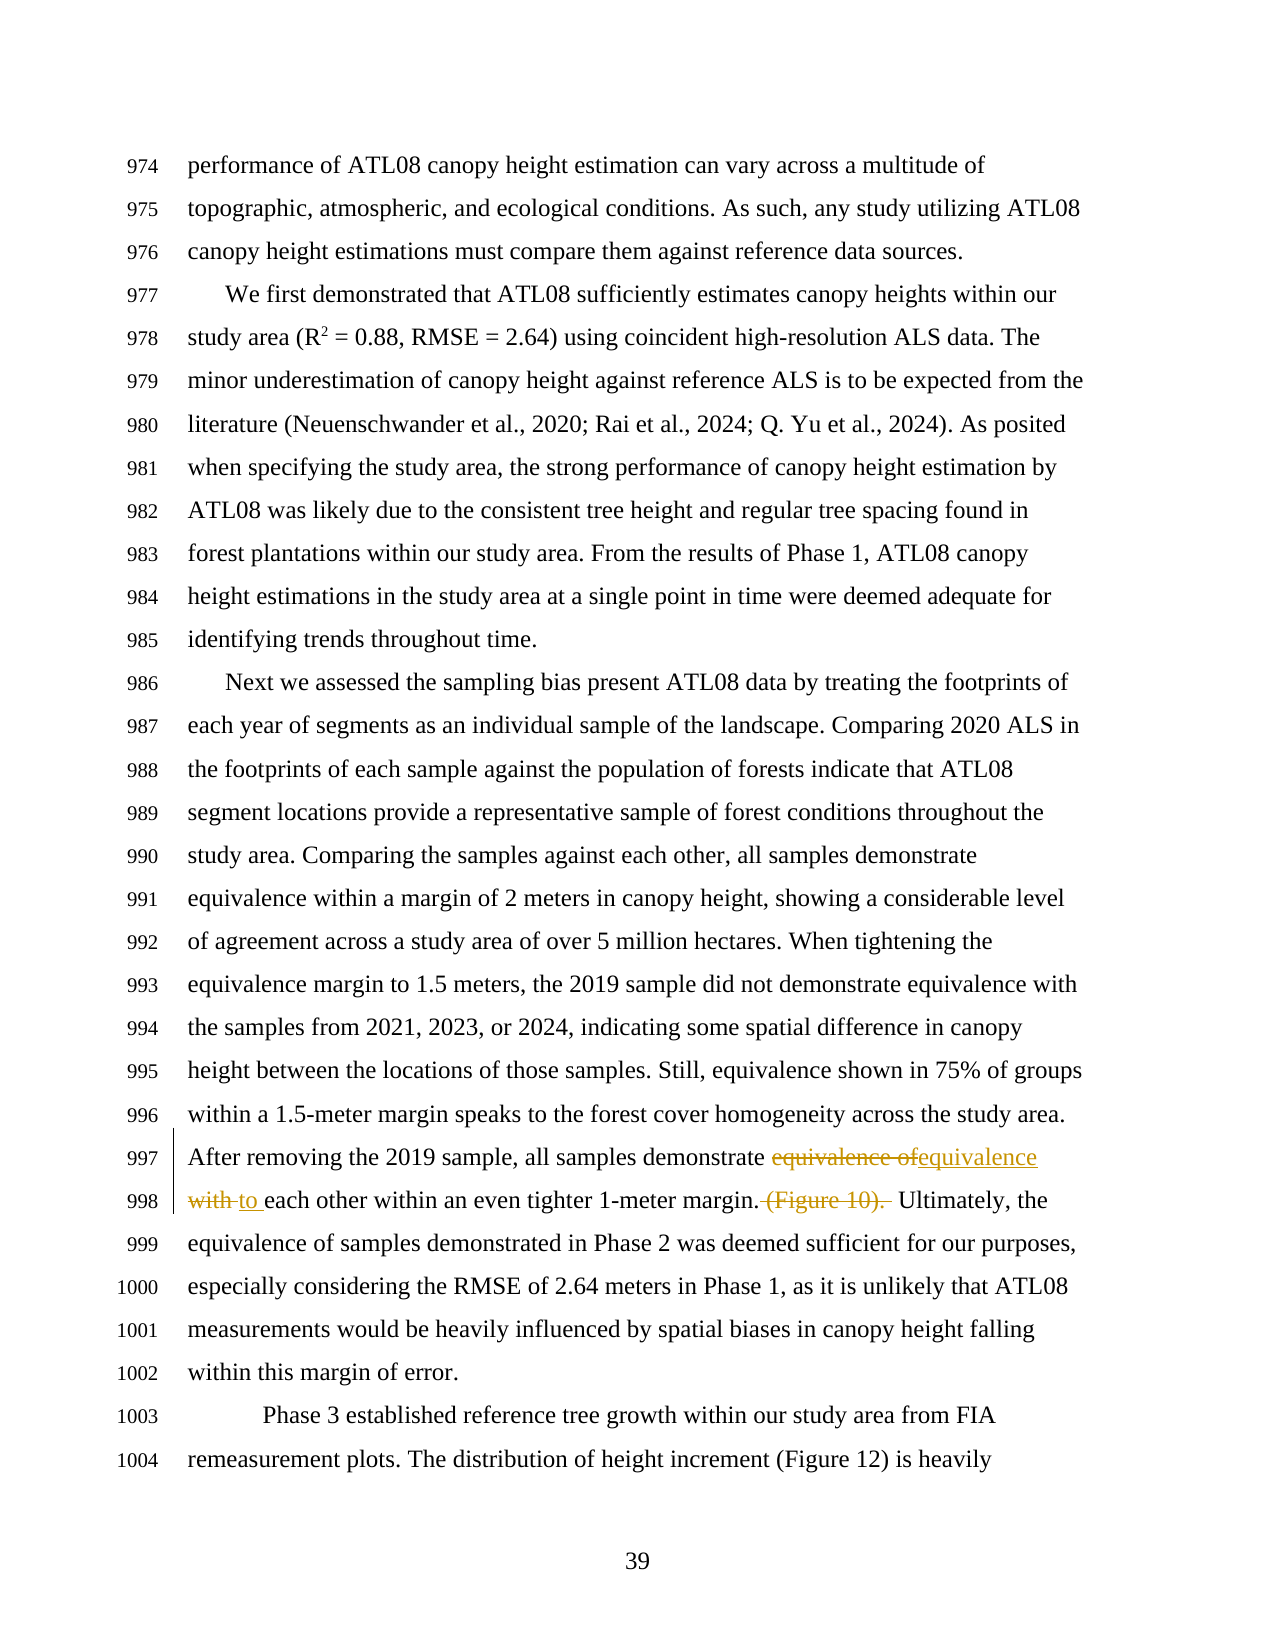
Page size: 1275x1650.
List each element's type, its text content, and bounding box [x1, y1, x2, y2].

text We first demonstrated that ATL08 sufficiently estimates canopy heights within our study area (R2 = 0.88, RMSE = 2.64) using coincident high-resolution ALS data. The minor underestimation of canopy height against reference ALS is to be expected from the literature (Neuenschwander et al., 2020; Rai et al., 2024; Q. Yu et al., 2024). As posited when specifying the study area, the strong performance of canopy height estimation by ATL08 was likely due to the consistent tree height and regular tree spacing found in forest plantations within our study area. From the results of Phase 1, ATL08 canopy height estimations in the study area at a single point in time were deemed adequate for identifying trends throughout time. [187, 279, 1087, 653]
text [187, 150, 1087, 265]
text Next we assessed the sampling bias present ATL08 data by treating the footprints of each year of segments as an individual sample of the landscape. Comparing 2020 ALS in the footprints of each sample against the population of forests indicate that ATL08 segment locations provide a representative sample of forest conditions throughout the study area. Comparing the samples against each other, all samples demonstrate equivalence within a margin of 2 meters in canopy height, showing a considerable level of agreement across a study area of over 5 million hectares. When tightening the equivalence margin to 1.5 meters, the 2019 sample did not demonstrate equivalence with the samples from 2021, 2023, or 2024, indicating some spatial difference in canopy height between the locations of those samples. Still, equivalence shown in 75% of groups within a 1.5-meter margin speaks to the forest cover homogeneity across the study area. After removing the 2019 sample, all samples demonstrate each other within an even tighter 1-meter margin. Ultimately, the equivalence of samples demonstrated in Phase 2 was deemed sufficient for our purposes, especially considering the RMSE of 2.64 meters in Phase 1, as it is unlikely that ATL08 measurements would be heavily influenced by spatial biases in canopy height falling within this margin of error. [187, 667, 1087, 1386]
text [187, 1401, 1087, 1472]
